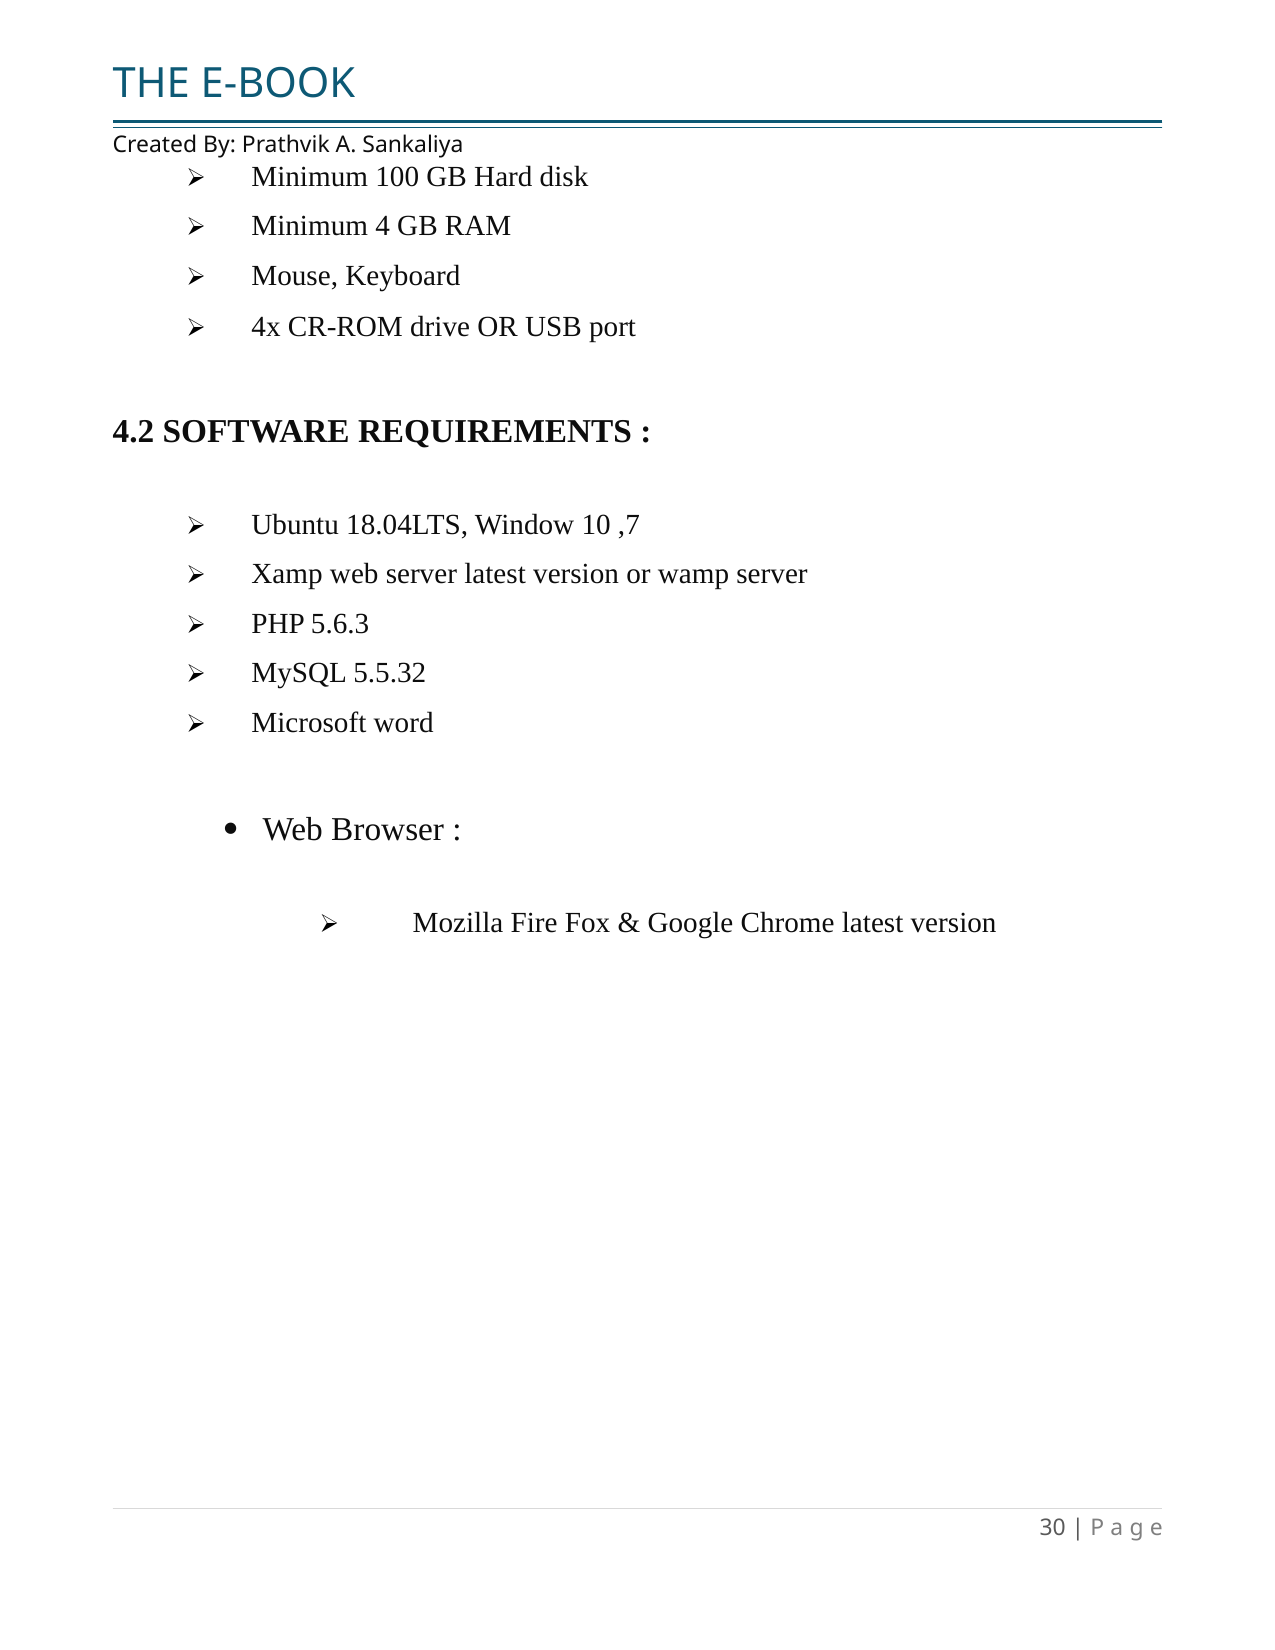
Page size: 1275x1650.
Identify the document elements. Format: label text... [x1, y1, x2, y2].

list Mozilla Fire Fox & Google Chrome latest version [319, 905, 1159, 938]
list Ubuntu 18.04LTS, Window 10 ,7 [186, 507, 1159, 541]
list Web Browser : [225, 809, 1159, 847]
list Xamp web server latest version or wamp server [186, 556, 1159, 590]
list Microsoft word [186, 705, 1159, 738]
list Minimum 100 GB Hard disk [186, 159, 1159, 193]
list Minimum 4 GB RAM [186, 208, 1159, 242]
text 4.2 SOFTWARE REQUIREMENTS : [112, 411, 1080, 449]
list Mouse, Keyboard [186, 258, 1159, 291]
list PHP 5.6.3 [186, 606, 1159, 639]
list MySQL 5.5.32 [186, 655, 1159, 689]
list 4x CR-ROM drive OR USB port [186, 309, 1159, 342]
